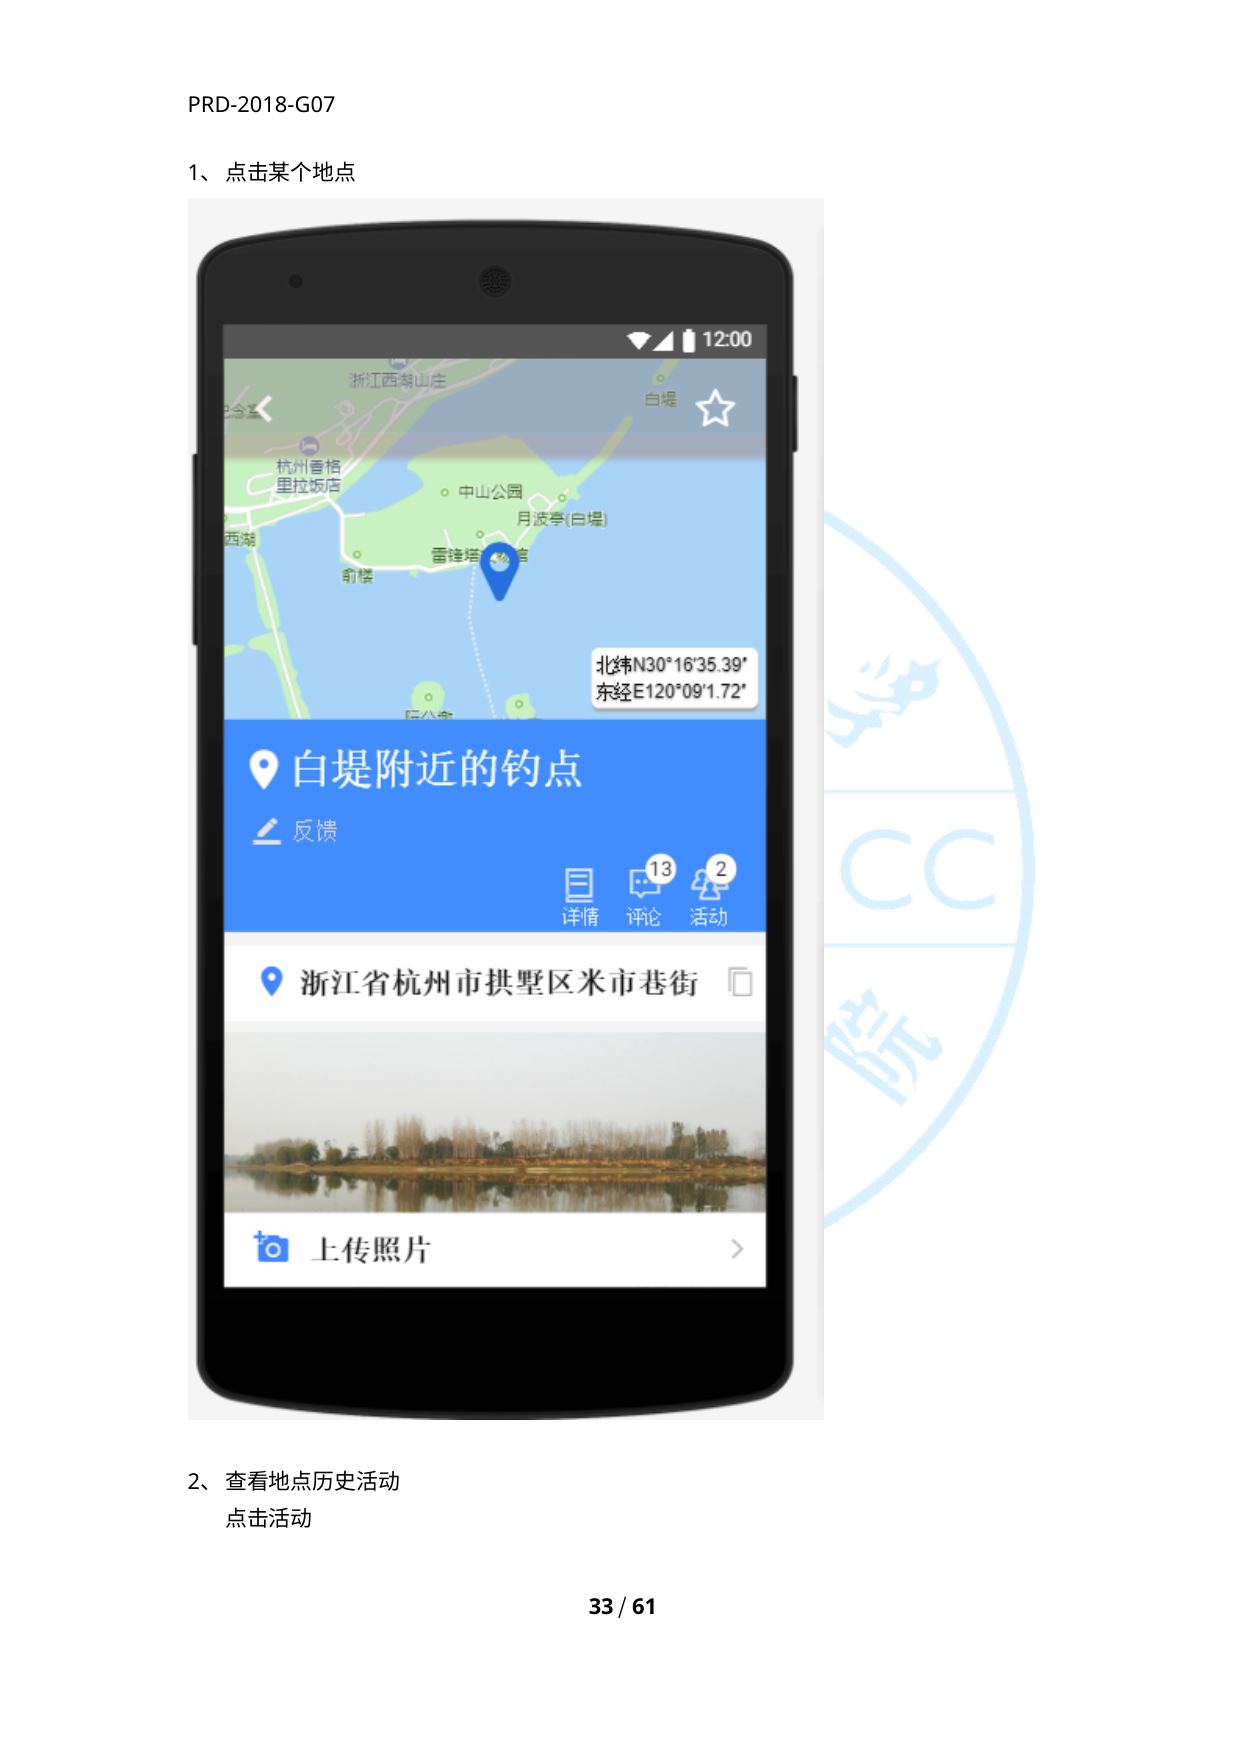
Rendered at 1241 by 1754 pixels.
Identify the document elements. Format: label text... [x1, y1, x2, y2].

picture [187, 198, 824, 1420]
list 点击活动 [225, 1501, 1053, 1533]
list 点击某个地点 [187, 154, 1053, 187]
list 查看地点历史活动 [187, 1463, 1053, 1496]
